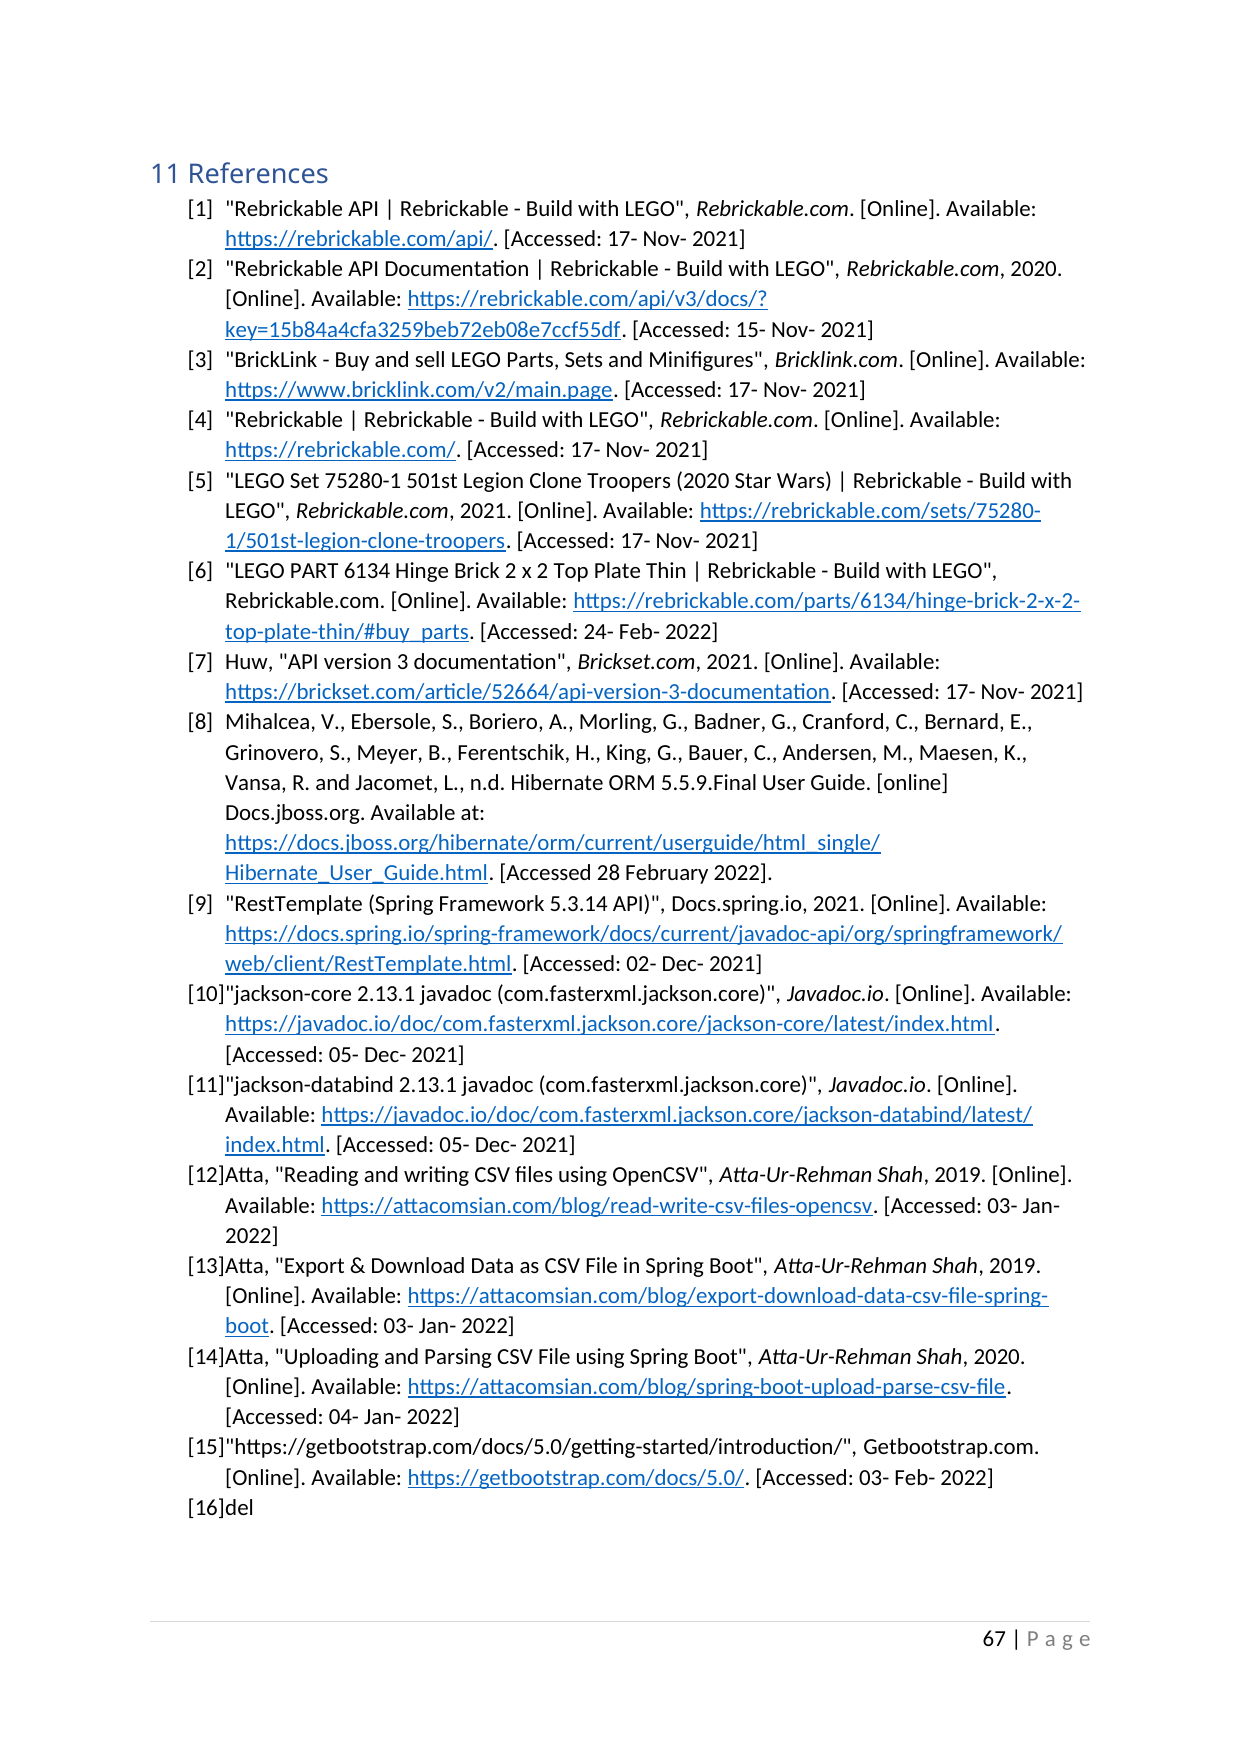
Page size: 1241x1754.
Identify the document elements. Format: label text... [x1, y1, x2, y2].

list Atta, "Reading and writing CSV files using OpenCSV", Atta-Ur-Rehman Shah, 2019. [Online]. Available: https://attacomsian.com/blog/read-write-csv-files-opencsv. [Accessed: 03- Jan- 2022] [187, 1161, 1090, 1249]
list Atta, "Uploading and Parsing CSV File using Spring Boot", Atta-Ur-Rehman Shah, 2020. [Online]. Available: https://attacomsian.com/blog/spring-boot-upload-parse-csv-file. [Accessed: 04- Jan- 2022] [187, 1342, 1090, 1430]
subtitle References [150, 154, 1090, 191]
list "Rebrickable API | Rebrickable - Build with LEGO", Rebrickable.com. [Online]. Available: https://rebrickable.com/api/. [Accessed: 17- Nov- 2021] [187, 194, 1090, 252]
list del [187, 1493, 1090, 1521]
list "LEGO Set 75280-1 501st Legion Clone Troopers (2020 Star Wars) | Rebrickable - Build with LEGO", Rebrickable.com, 2021. [Online]. Available: https://rebrickable.com/sets/75280-1/501st-legion-clone-troopers. [Accessed: 17- Nov- 2021] [187, 466, 1090, 554]
list Atta, "Export & Download Data as CSV File in Spring Boot", Atta-Ur-Rehman Shah, 2019. [Online]. Available: https://attacomsian.com/blog/export-download-data-csv-file-spring-boot. [Accessed: 03- Jan- 2022] [187, 1251, 1090, 1340]
list "Rebrickable API Documentation | Rebrickable - Build with LEGO", Rebrickable.com, 2020. [Online]. Available: https://rebrickable.com/api/v3/docs/?key=15b84a4cfa3259beb72eb08e7ccf55df. [Accessed: 15- Nov- 2021] [187, 254, 1090, 343]
list "LEGO PART 6134 Hinge Brick 2 x 2 Top Plate Thin | Rebrickable - Build with LEGO", Rebrickable.com. [Online]. Available: https://rebrickable.com/parts/6134/hinge-brick-2-x-2-top-plate-thin/#buy_parts. [Accessed: 24- Feb- 2022] [187, 556, 1090, 645]
list "RestTemplate (Spring Framework 5.3.14 API)", Docs.spring.io, 2021. [Online]. Available: https://docs.spring.io/spring-framework/docs/current/javadoc-api/org/springframework/web/client/RestTemplate.html. [Accessed: 02- Dec- 2021] [187, 889, 1090, 977]
list "Rebrickable | Rebrickable - Build with LEGO", Rebrickable.com. [Online]. Available: https://rebrickable.com/. [Accessed: 17- Nov- 2021] [187, 405, 1090, 464]
list Mihalcea, V., Ebersole, S., Boriero, A., Morling, G., Badner, G., Cranford, C., Bernard, E., Grinovero, S., Meyer, B., Ferentschik, H., King, G., Bauer, C., Andersen, M., Maesen, K., Vansa, R. and Jacomet, L., n.d. Hibernate ORM 5.5.9.Final User Guide. [online] Docs.jboss.org. Available at: https://docs.jboss.org/hibernate/orm/current/userguide/html_single/Hibernate_User_Guide.html. [Accessed 28 February 2022]. [187, 707, 1090, 887]
list Huw, "API version 3 documentation", Brickset.com, 2021. [Online]. Available: https://brickset.com/article/52664/api-version-3-documentation. [Accessed: 17- Nov- 2021] [187, 647, 1090, 705]
list "jackson-core 2.13.1 javadoc (com.fasterxml.jackson.core)", Javadoc.io. [Online]. Available: https://javadoc.io/doc/com.fasterxml.jackson.core/jackson-core/latest/index.html. [Accessed: 05- Dec- 2021] [187, 979, 1090, 1068]
list "jackson-databind 2.13.1 javadoc (com.fasterxml.jackson.core)", Javadoc.io. [Online]. Available: https://javadoc.io/doc/com.fasterxml.jackson.core/jackson-databind/latest/index.html. [Accessed: 05- Dec- 2021] [187, 1070, 1090, 1158]
list "BrickLink - Buy and sell LEGO Parts, Sets and Minifigures", Bricklink.com. [Online]. Available: https://www.bricklink.com/v2/main.page. [Accessed: 17- Nov- 2021] [187, 345, 1090, 403]
list "https://getbootstrap.com/docs/5.0/getting-started/introduction/", Getbootstrap.com. [Online]. Available: https://getbootstrap.com/docs/5.0/. [Accessed: 03- Feb- 2022] [187, 1432, 1090, 1491]
